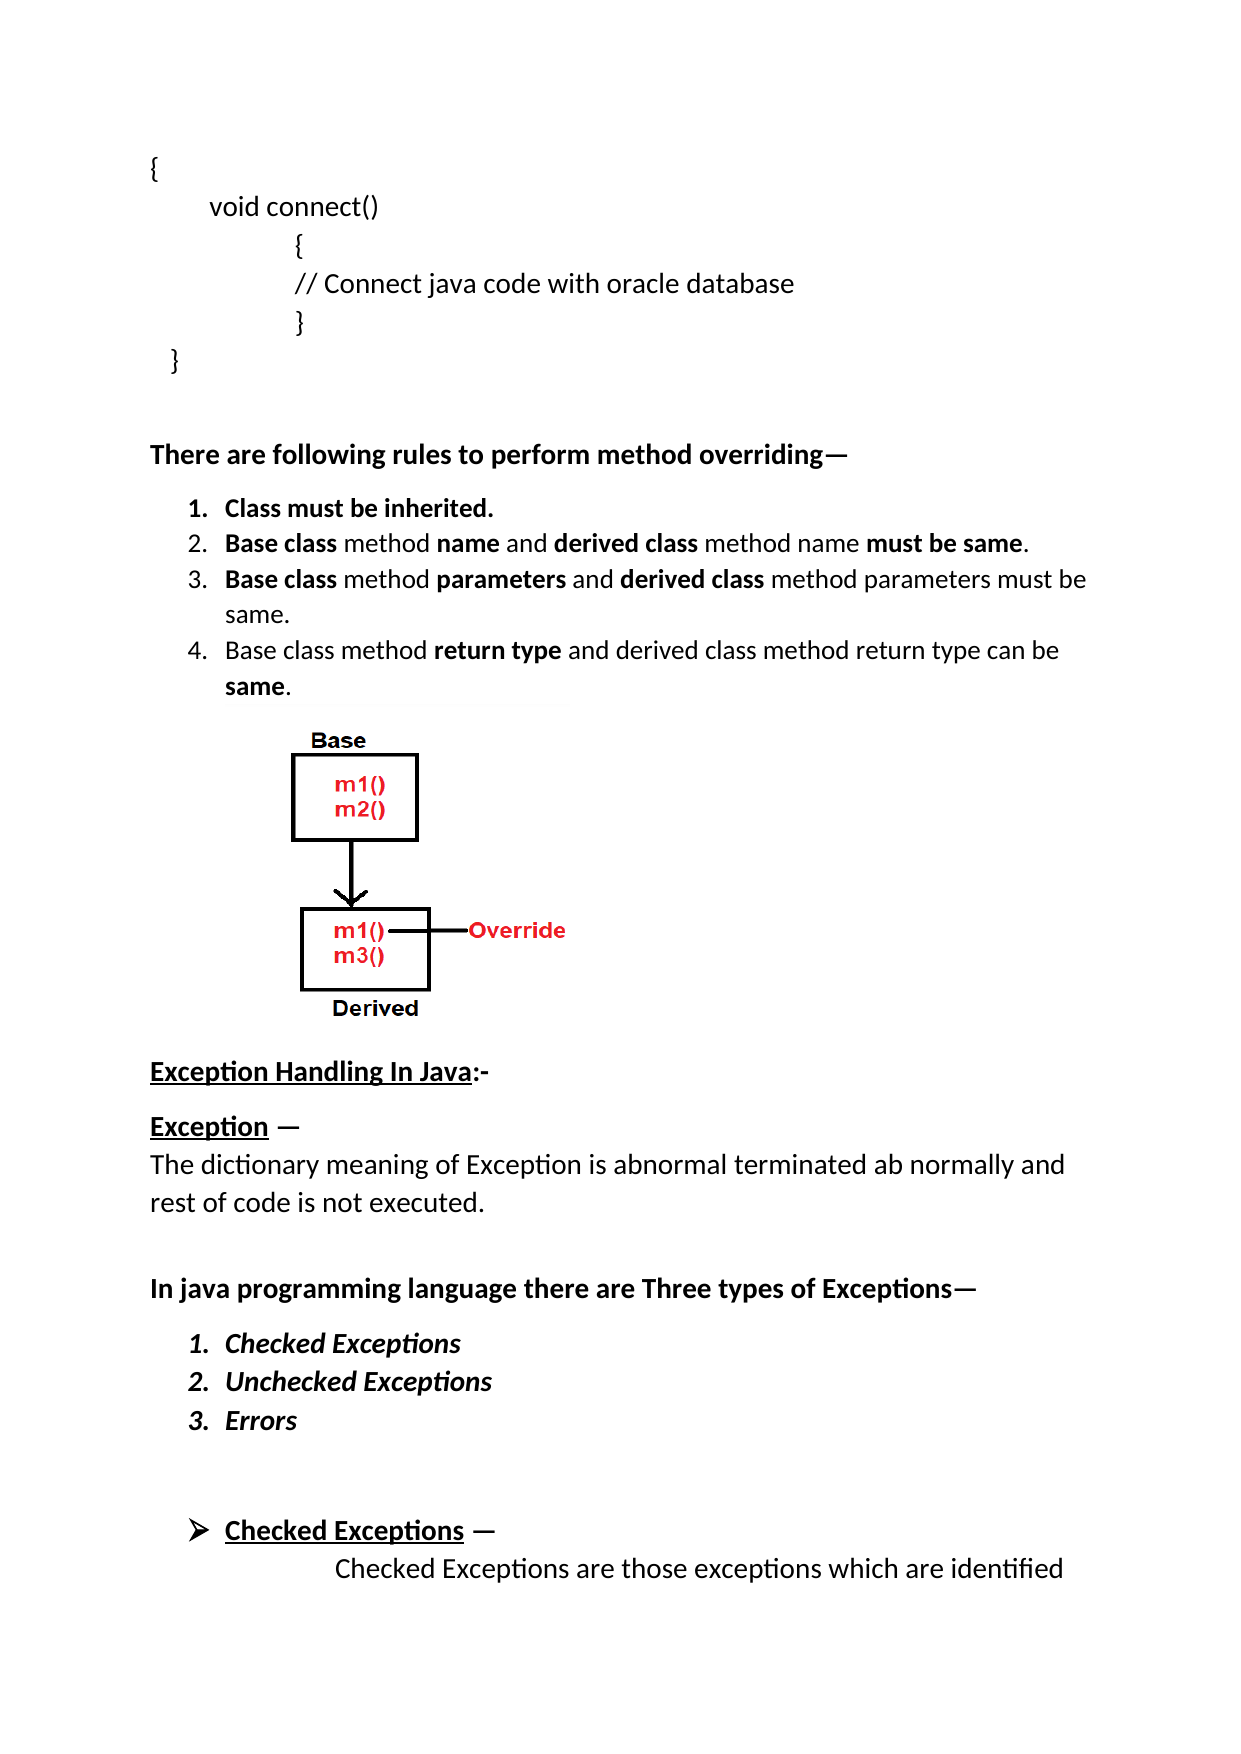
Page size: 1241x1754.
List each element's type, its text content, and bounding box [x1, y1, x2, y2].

text Checked Exceptions are those exceptions which are identified [150, 1551, 1090, 1586]
list Checked Exceptions — [187, 1512, 1090, 1548]
text Exception — [150, 1108, 1090, 1143]
list Base class method return type and derived class method return type can be same. [187, 633, 1090, 702]
text void connect() [150, 188, 1090, 224]
list Unchecked Exceptions [187, 1363, 1090, 1399]
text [150, 265, 1090, 301]
list Base class method parameters and derived class method parameters must be same. [187, 562, 1090, 631]
text } [150, 342, 1090, 378]
text The dictionary meaning of Exception is abnormal terminated ab normally and rest of code is not executed. [150, 1146, 1090, 1220]
text { [150, 150, 1090, 186]
picture [225, 704, 571, 1034]
list Class must be inherited. [187, 491, 1090, 524]
text { [150, 227, 1090, 262]
list Checked Exceptions [187, 1325, 1090, 1361]
text In java programming language there are Three types of Exceptions— [150, 1270, 1090, 1306]
text } [150, 304, 1090, 339]
text There are following rules to perform method overriding— [150, 436, 1090, 471]
text Exception Handling In Java:- [150, 1053, 1090, 1088]
list Errors [187, 1402, 1090, 1437]
list Base class method name and derived class method name must be same. [187, 526, 1090, 559]
